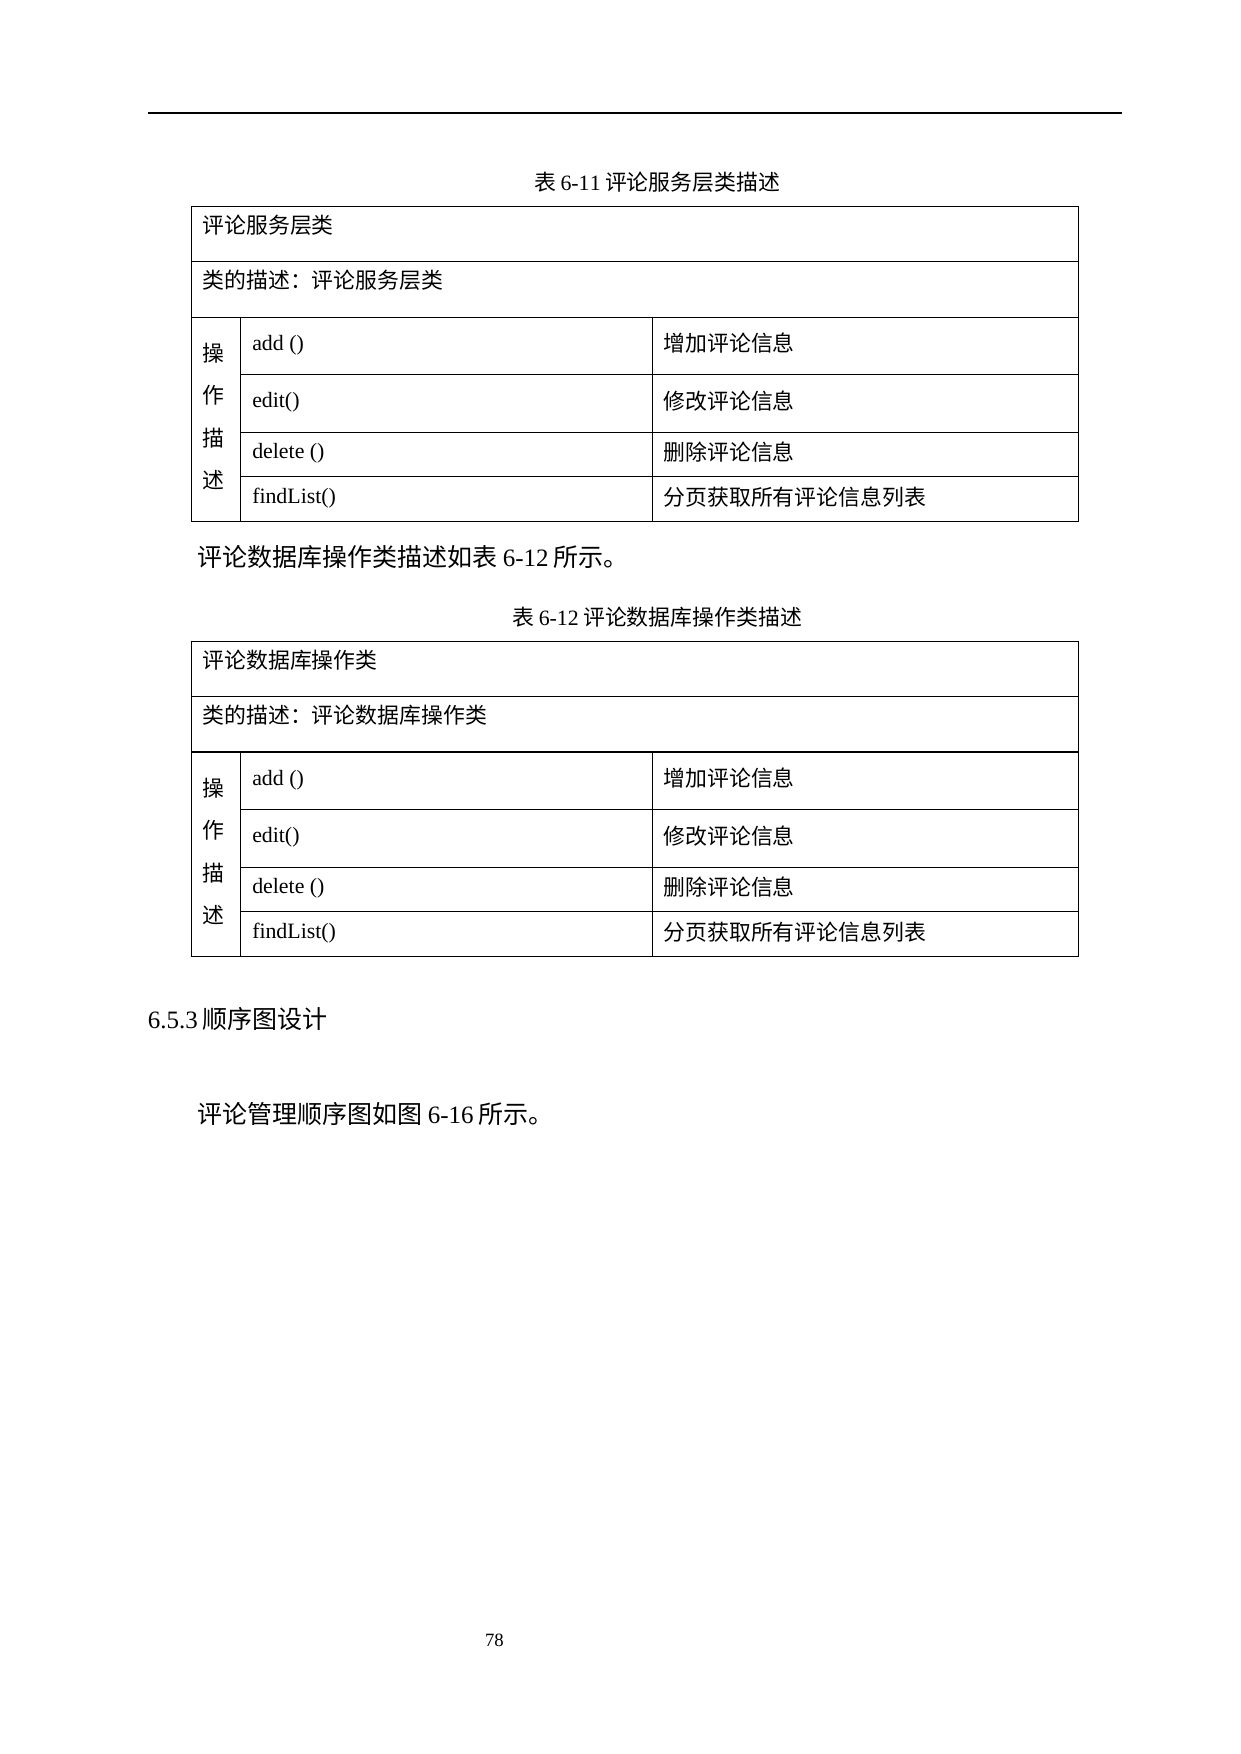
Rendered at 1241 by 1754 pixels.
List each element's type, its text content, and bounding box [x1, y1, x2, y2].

table_cell delete () [241, 868, 652, 911]
table_cell 操作描述 [192, 318, 240, 521]
table_header 评论服务层类 [192, 207, 1078, 261]
table_cell add () [241, 318, 652, 374]
table_cell 操作描述 [192, 753, 240, 956]
text 评论数据库操作类描述如表6-12所示。 [148, 522, 1122, 590]
table_header 评论数据库操作类 [192, 642, 1078, 696]
table_cell 类的描述：评论数据库操作类 [192, 697, 1078, 751]
table_cell delete () [241, 433, 652, 476]
table_cell add () [241, 753, 652, 809]
table_cell 类的描述：评论服务层类 [192, 262, 1078, 317]
table_cell findList() [241, 912, 652, 956]
text 评论管理顺序图如图6-16所示。 [148, 1079, 1122, 1147]
table_cell 修改评论信息 [653, 375, 1078, 432]
text 表6-12评论数据库操作类描述 [148, 599, 1122, 633]
table_cell 分页获取所有评论信息列表 [653, 912, 1078, 956]
table_cell 分页获取所有评论信息列表 [653, 477, 1078, 521]
text 表6-11评论服务层类描述 [148, 164, 1122, 198]
table_cell 增加评论信息 [653, 753, 1078, 809]
table_cell 修改评论信息 [653, 810, 1078, 867]
table_cell findList() [241, 477, 652, 521]
table_cell 删除评论信息 [653, 868, 1078, 911]
table_cell edit() [241, 375, 652, 432]
table_cell 删除评论信息 [653, 433, 1078, 476]
subtitle 6.5.3顺序图设计 [148, 984, 1122, 1052]
table_cell 增加评论信息 [653, 318, 1078, 374]
table_cell edit() [241, 810, 652, 867]
